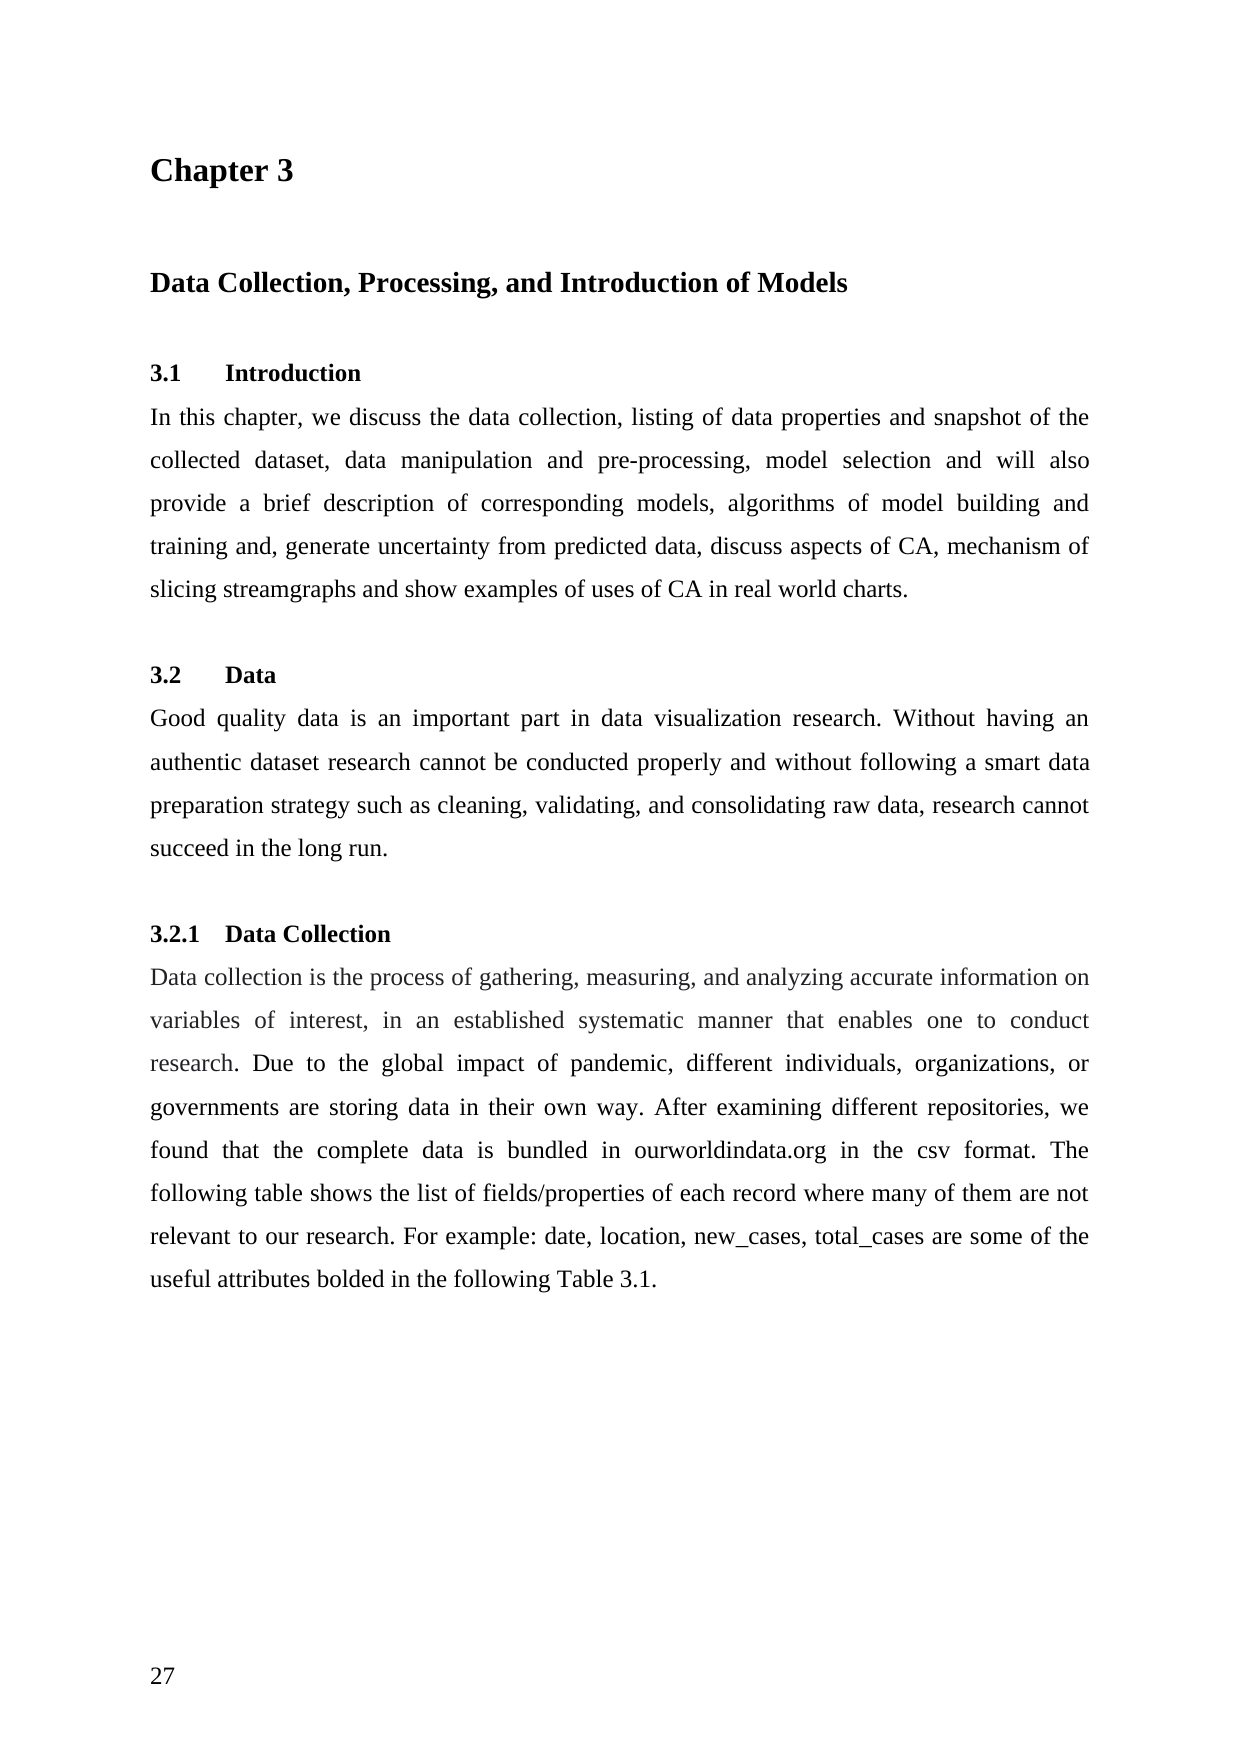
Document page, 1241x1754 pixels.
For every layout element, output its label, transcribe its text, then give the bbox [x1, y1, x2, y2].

text 3.2.1 Data Collection Data collection is the process of gathering, measuring, and analyzing accurate information on variables of interest, in an established systematic manner that enables one to conduct research. Due to the global impact of pandemic, different individuals, organizations, or governments are storing data in their own way. After examining different repositories, we found that the complete data is bundled in ourworldindata.org in the csv format. The following table shows the list of fields/properties of each record where many of them are not relevant to our research. For example: date, location, new_cases, total_cases are some of the useful attributes bolded in the following Table 3.1. [150, 919, 1090, 1005]
text 3.1 Introduction [150, 358, 1090, 387]
text Chapter 3 [150, 150, 1090, 188]
text In this chapter, we discuss the data collection, listing of data properties and snapshot of the collected dataset, data manipulation and pre-processing, model selection and will also provide a brief description of corresponding models, algorithms of model building and training and, generate uncertainty from predicted data, discuss aspects of CA, mechanism of slicing streamgraphs and show examples of uses of CA in real world charts. [150, 402, 1090, 603]
text Good quality data is an important part in data visualization research. Without having an authentic dataset research cannot be conducted properly and without following a smart data preparation strategy such as cleaning, validating, and consolidating raw data, research cannot succeed in the long run. [150, 703, 1090, 862]
text 3.2 Data [150, 660, 1090, 689]
text Data Collection, Processing, and Introduction of Models [150, 265, 1090, 298]
text 3.2.1 Data Collection Data collection is the process of gathering, measuring, and analyzing accurate information on variables of interest, in an established systematic manner that enables one to conduct research. Due to the global impact of pandemic, different individuals, organizations, or governments are storing data in their own way. After examining different repositories, we found that the complete data is bundled in ourworldindata.org in the csv format. The following table shows the list of fields/properties of each record where many of them are not relevant to our research. For example: date, location, new_cases, total_cases are some of the useful attributes bolded in the following Table 3.1. [150, 1034, 1090, 1293]
